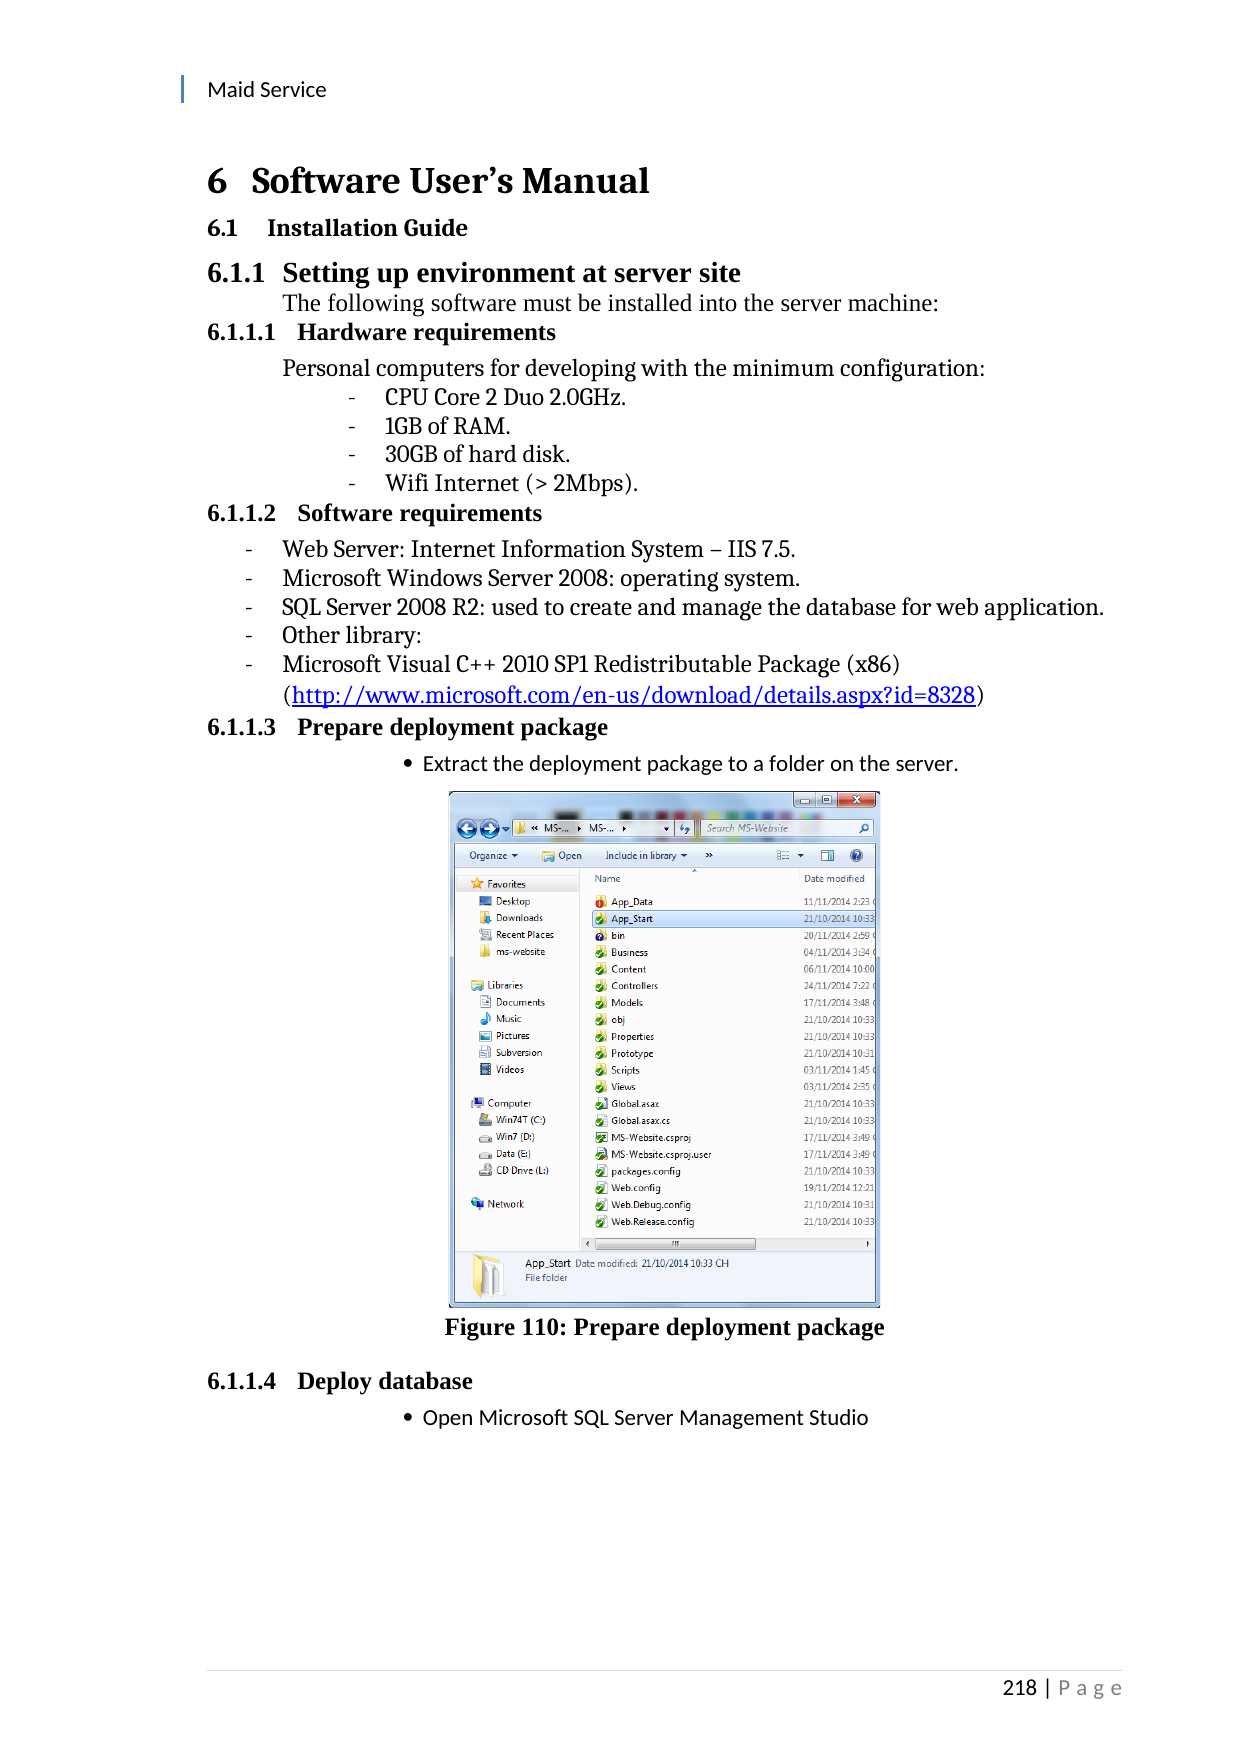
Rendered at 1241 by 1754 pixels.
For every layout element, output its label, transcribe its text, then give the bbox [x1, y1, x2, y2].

list Open Microsoft SQL Server Management Studio [404, 1403, 1122, 1431]
list 1GB of RAM. [348, 412, 1122, 440]
subtitle Hardware requirements [207, 317, 1122, 346]
subtitle Figure 110: Prepare deployment package [207, 1312, 1122, 1341]
subtitle Software requirements [207, 498, 1122, 527]
text The following software must be installed into the server machine: [282, 288, 1122, 317]
list Web Server: Internet Information System – IIS 7.5. [244, 535, 1122, 564]
list SQL Server 2008 R2: used to create and manage the database for web application. [244, 592, 1122, 621]
subtitle Installation Guide [207, 213, 1122, 242]
list Microsoft Visual C++ 2010 SP1 Redistributable Package (x86)(http://www.microsoft.com/en-us/download/details.aspx?id=8328) [244, 650, 1122, 710]
list Wifi Internet (> 2Mbps). [348, 469, 1122, 498]
subtitle Prepare deployment package [207, 712, 1122, 741]
picture [448, 791, 880, 1308]
list Microsoft Windows Server 2008: operating system. [244, 564, 1122, 592]
subtitle Setting up environment at server site [207, 255, 1122, 288]
list CPU Core 2 Duo 2.0GHz. [348, 383, 1122, 412]
list Extract the deployment package to a folder on the server. [404, 749, 1122, 777]
subtitle Deploy database [207, 1366, 1122, 1394]
list Other library: [244, 621, 1122, 650]
subtitle Software User’s Manual [207, 160, 1122, 203]
text Personal computers for developing with the minimum configuration: [207, 354, 1122, 383]
list 30GB of hard disk. [348, 440, 1122, 469]
